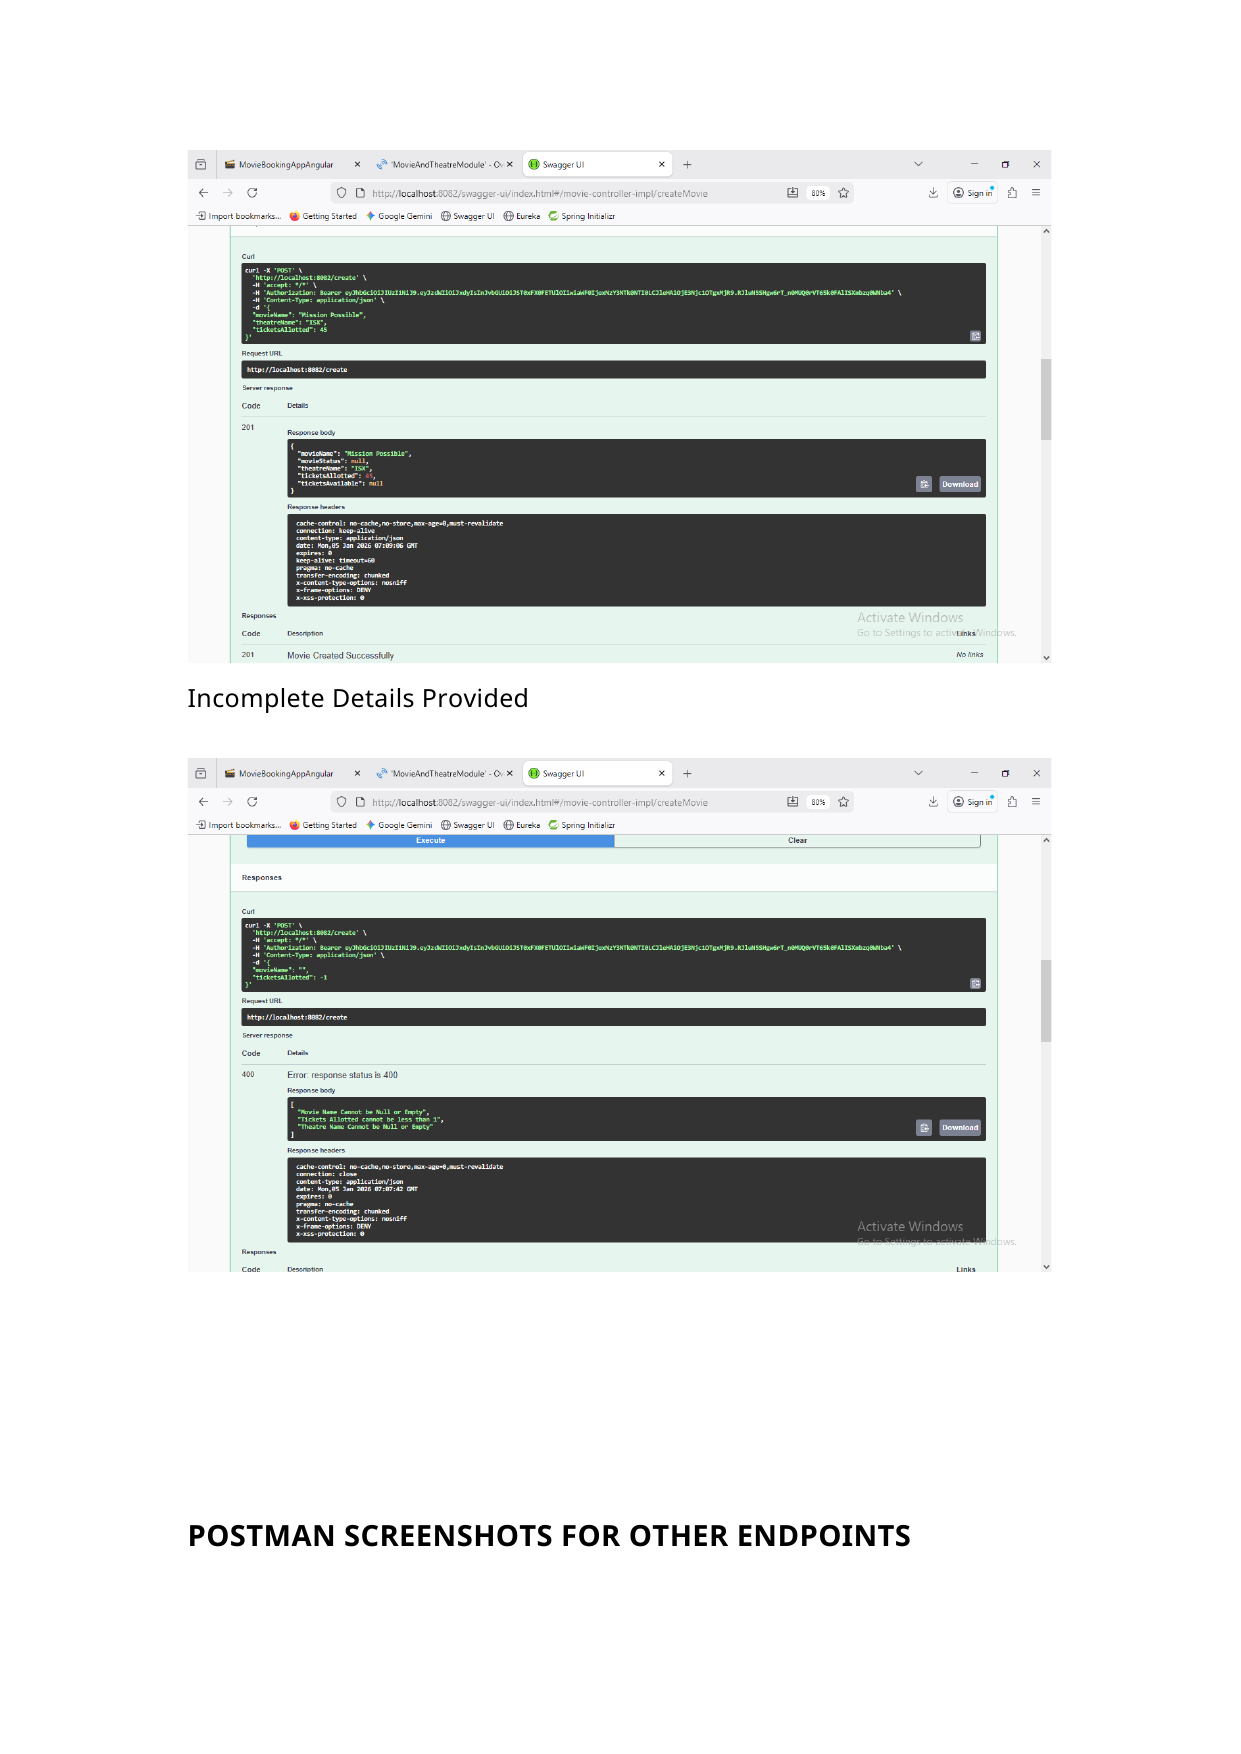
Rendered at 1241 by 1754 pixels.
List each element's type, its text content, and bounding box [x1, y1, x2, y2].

picture [187, 150, 1052, 663]
subtitle Postman Screenshots for other Endpoints [187, 1516, 1053, 1555]
subtitle Incomplete Details Provided [187, 681, 1053, 715]
picture [187, 758, 1052, 1272]
